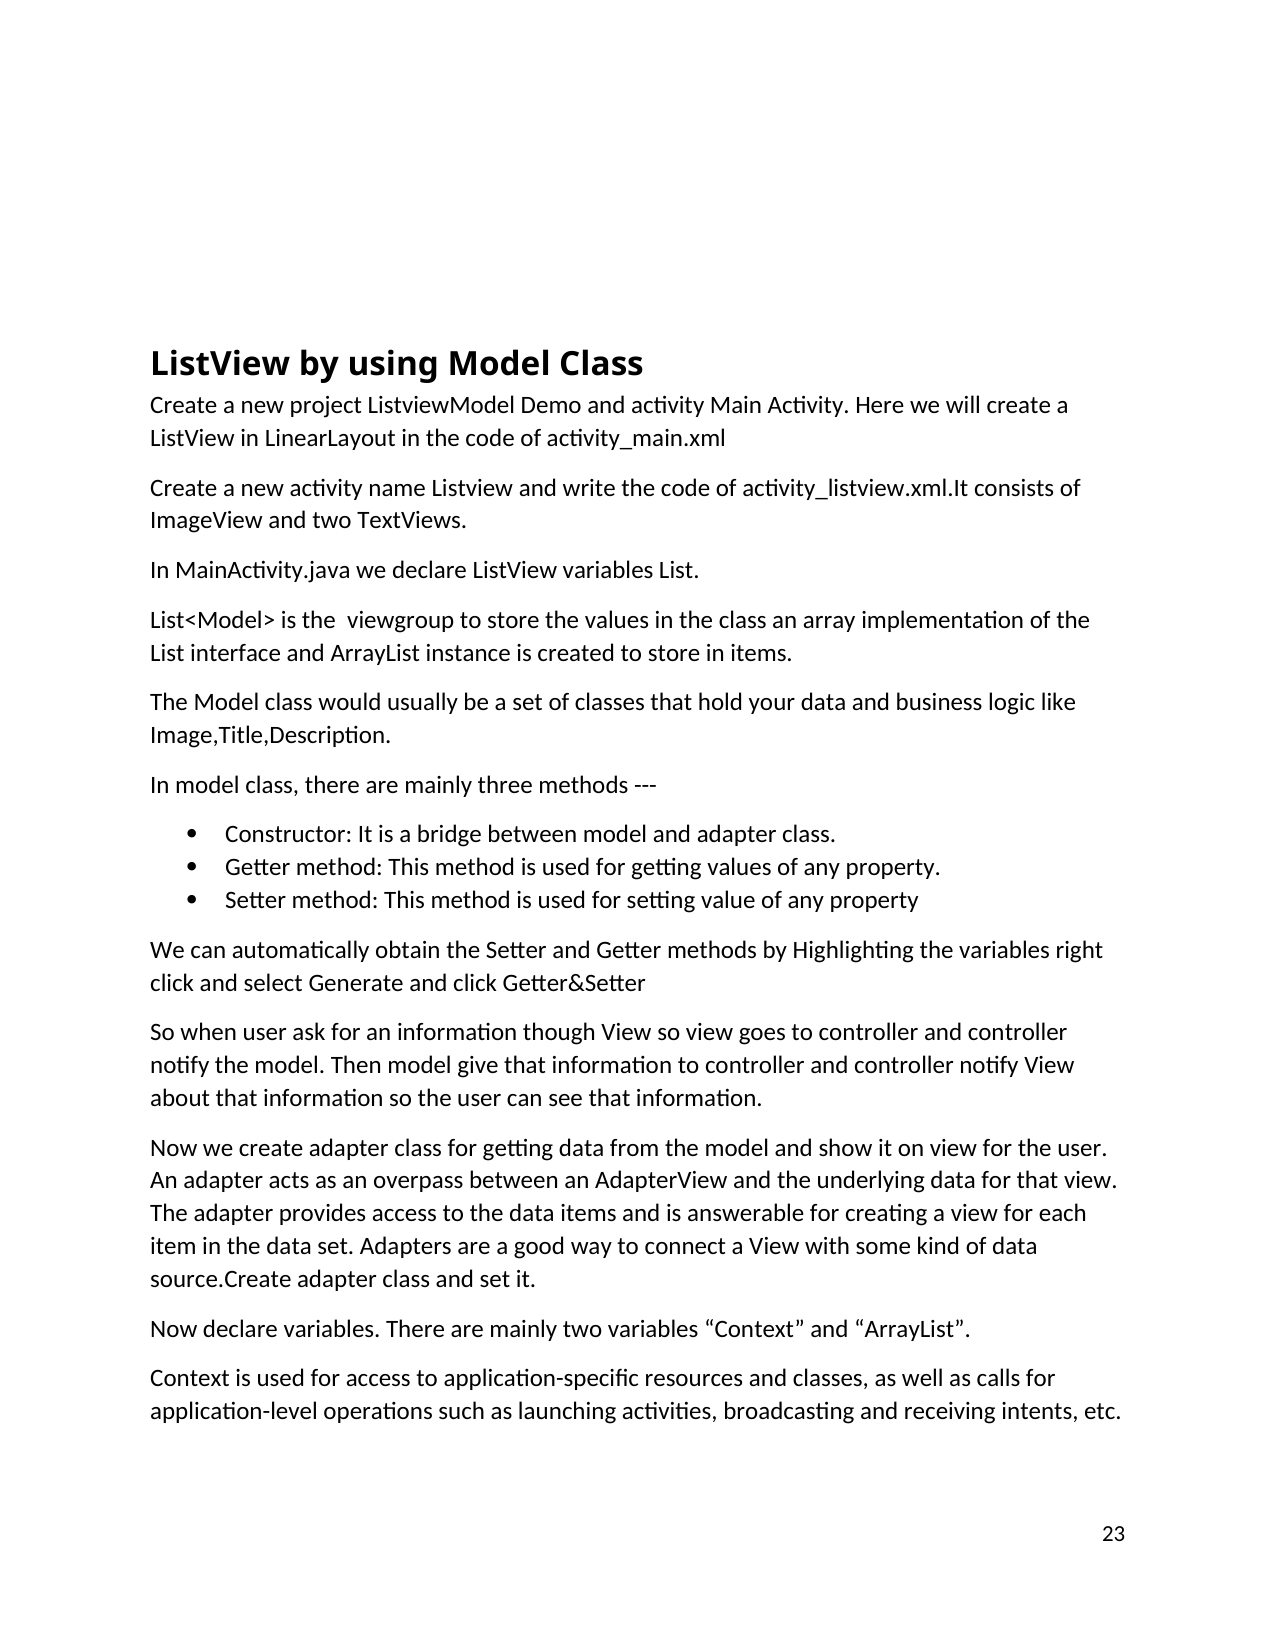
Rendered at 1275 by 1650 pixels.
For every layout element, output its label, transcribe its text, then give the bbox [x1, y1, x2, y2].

list Getter method: This method is used for getting values of any property. [187, 851, 1125, 882]
text So when user ask for an information though View so view goes to controller and controller notify the model. Then model give that information to controller and controller notify View about that information so the user can see that information. [150, 1016, 1125, 1113]
list Constructor: It is a bridge between model and adapter class. [187, 818, 1125, 849]
text We can automatically obtain the Setter and Getter methods by Highlighting the variables right click and select Generate and click Getter&Setter [150, 934, 1125, 997]
text Create a new activity name Listview and write the code of activity_listview.xml.It consists of ImageView and two TextViews. [150, 472, 1125, 535]
text In model class, there are mainly three methods --- [150, 769, 1125, 799]
text Now we create adapter class for getting data from the model and show it on view for the user. An adapter acts as an overpass between an AdapterView and the underlying data for that view. The adapter provides access to the data items and is answerable for creating a view for each item in the data set. Adapters are a good way to connect a View with some kind of data source.Create adapter class and set it. [150, 1132, 1125, 1294]
text Context is used for access to application-specific resources and classes, as well as calls for application-level operations such as launching activities, broadcasting and receiving intents, etc. [150, 1362, 1125, 1426]
text Create a new project ListviewModel Demo and activity Main Activity. Here we will create a ListView in LinearLayout in the code of activity_main.xml [150, 389, 1125, 453]
text List<Model> is the viewgroup to store the values in the class an array implementation of the List interface and ArrayList instance is created to store in items. [150, 604, 1125, 667]
text Now declare variables. There are mainly two variables “Context” and “ArrayList”. [150, 1313, 1125, 1343]
list Setter method: This method is used for setting value of any property [187, 884, 1125, 915]
text The Model class would usually be a set of classes that hold your data and business logic like Image,Title,Description. [150, 686, 1125, 750]
subtitle ListView by using Model Class [150, 340, 1125, 386]
text In MainActivity.java we declare ListView variables List. [150, 554, 1125, 585]
